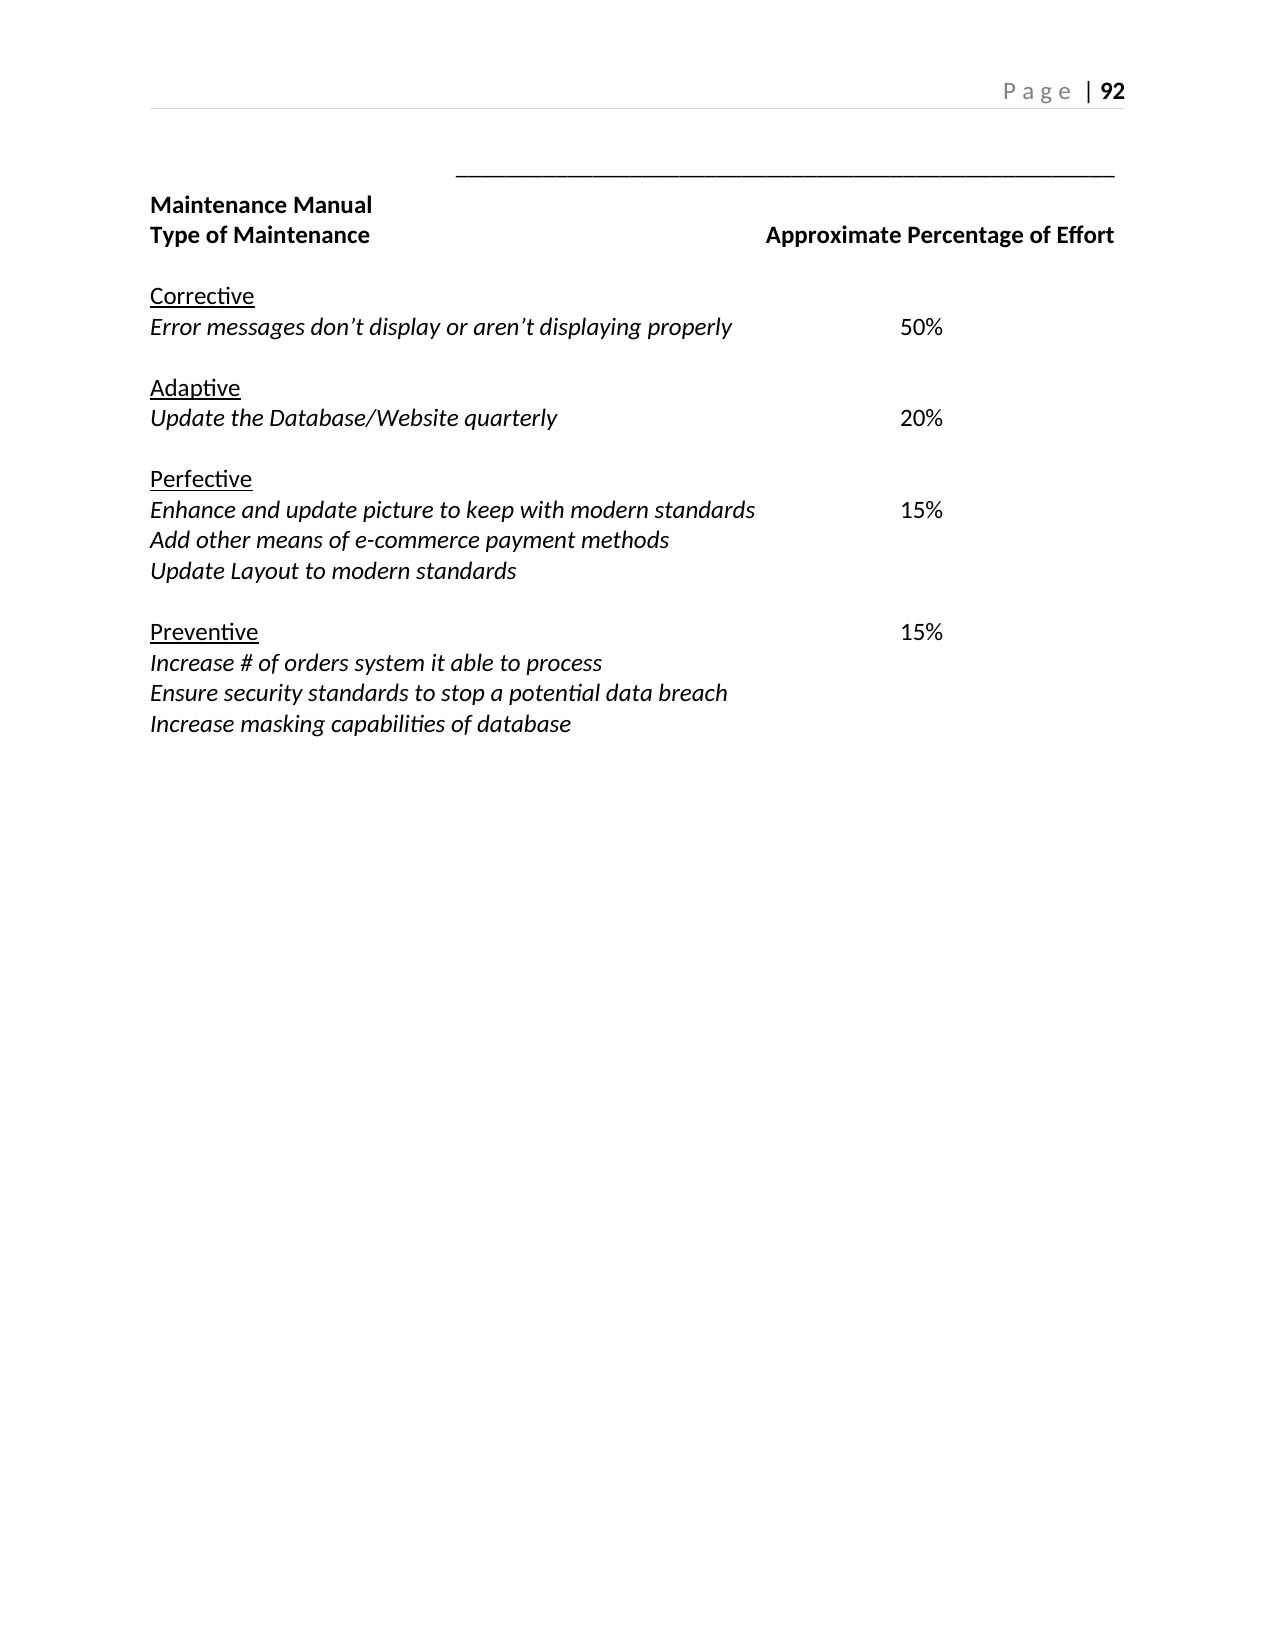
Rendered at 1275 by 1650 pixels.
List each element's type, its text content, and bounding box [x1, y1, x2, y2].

text Perfective [150, 463, 1125, 494]
text Maintenance Manual [150, 189, 1125, 219]
text Update the Database/Website quarterly 20% [150, 402, 1125, 433]
text Type of Maintenance Approximate Percentage of Effort [150, 219, 1125, 250]
text Enhance and update picture to keep with modern standards 15% [150, 494, 1125, 524]
text Increase # of orders system it able to process [150, 647, 1125, 677]
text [375, 150, 1125, 181]
text Error messages don’t display or aren’t displaying properly 50% [150, 311, 1125, 341]
text Update Layout to modern standards [150, 555, 1125, 586]
text Adaptive [150, 372, 1125, 402]
text Corrective [150, 280, 1125, 311]
text Ensure security standards to stop a potential data breach [150, 677, 1125, 708]
text Add other means of e-commerce payment methods [150, 524, 1125, 555]
text Increase masking capabilities of database [150, 708, 1125, 738]
text Preventive 15% [150, 616, 1125, 647]
